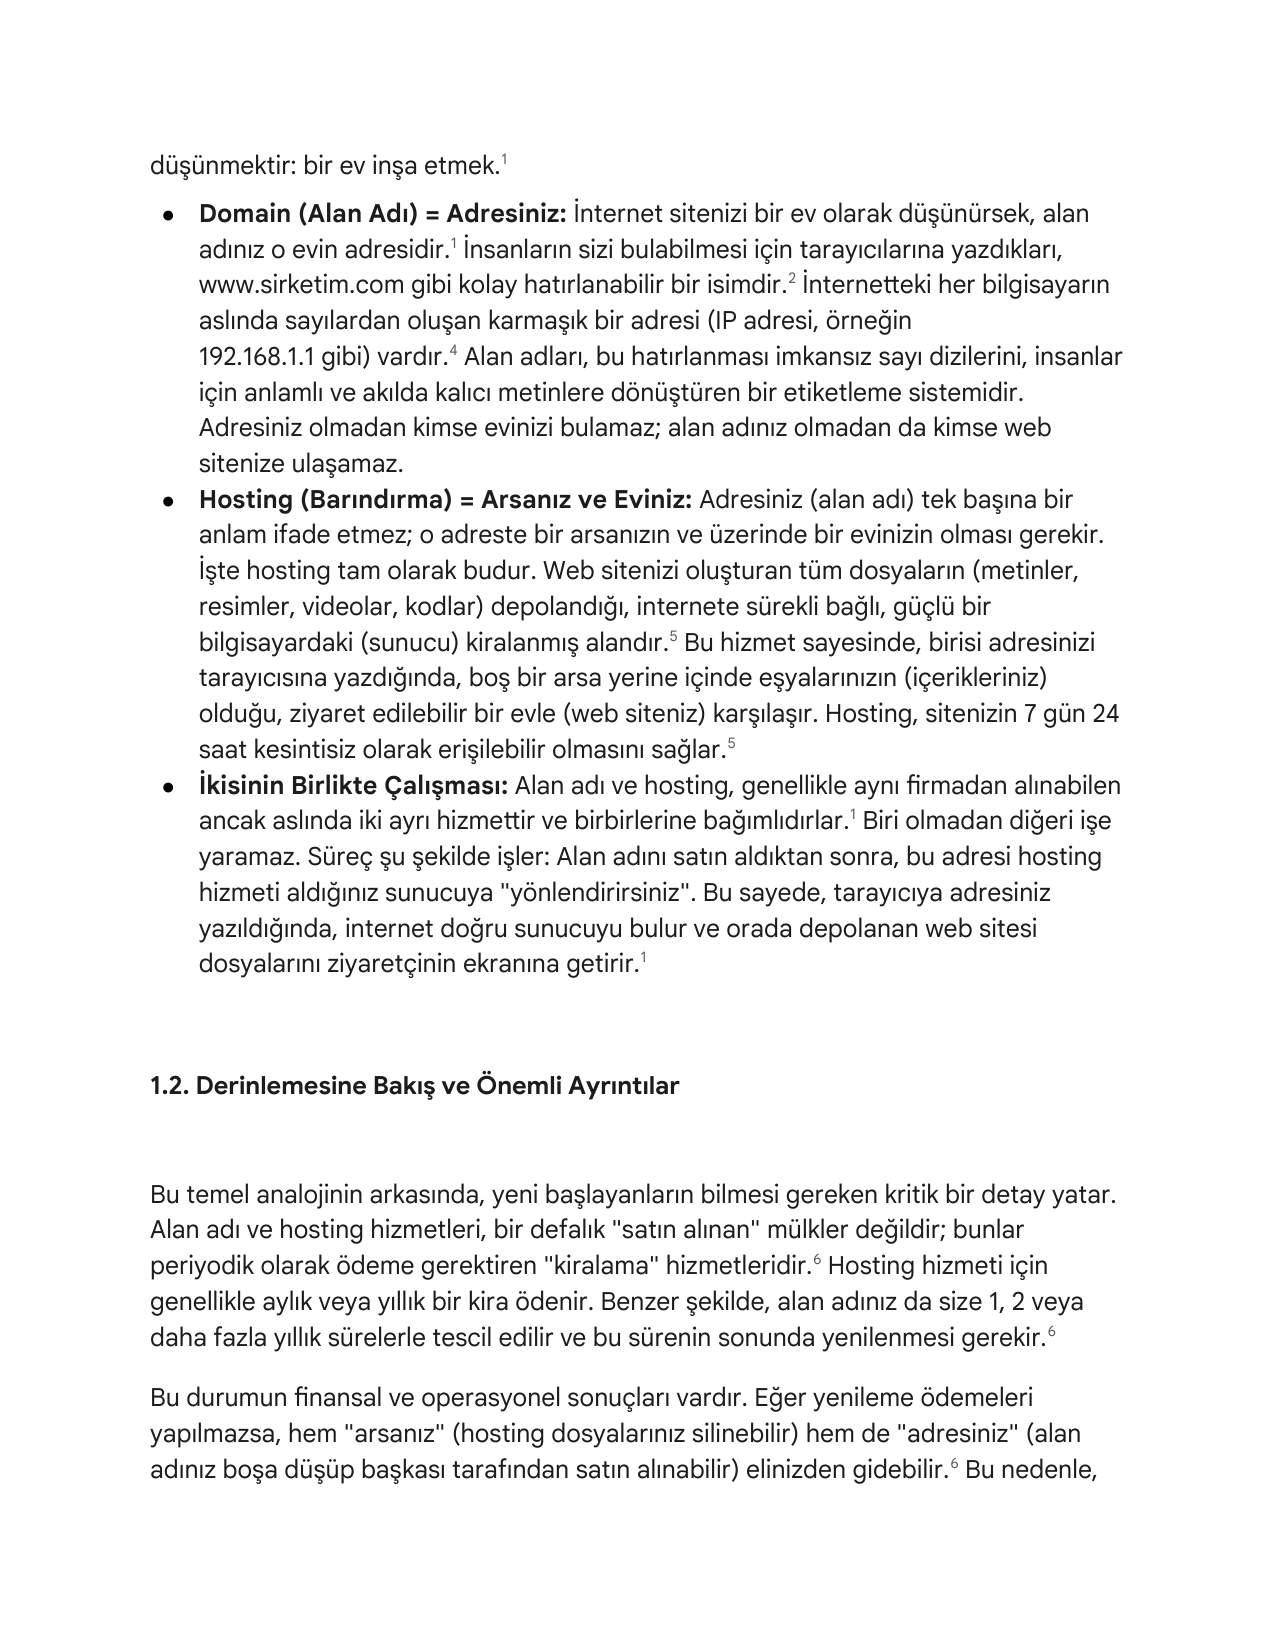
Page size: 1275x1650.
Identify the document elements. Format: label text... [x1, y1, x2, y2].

list İkisinin Birlikte Çalışması: Alan adı ve hosting, genellikle aynı firmadan alınabilen ancak aslında iki ayrı hizmettir ve birbirlerine bağımlıdırlar.1 Biri olmadan diğeri işe yaramaz. Süreç şu şekilde işler: Alan adını satın aldıktan sonra, bu adresi hosting hizmeti aldığınız sunucuya "yönlendirirsiniz". Bu sayede, tarayıcıya adresiniz yazıldığında, internet doğru sunucuyu bulur ve orada depolanan web sitesi dosyalarını ziyaretçinin ekranına getirir.1 [161, 770, 1125, 980]
list Domain (Alan Adı) = Adresiniz: İnternet sitenizi bir ev olarak düşünürsek, alan adınız o evin adresidir.1 İnsanların sizi bulabilmesi için tarayıcılarına yazdıkları, www.sirketim.com gibi kolay hatırlanabilir bir isimdir.2 İnternetteki her bilgisayarın aslında sayılardan oluşan karmaşık bir adresi (IP adresi, örneğin 192.168.1.1 gibi) vardır.4 Alan adları, bu hatırlanması imkansız sayı dizilerini, insanlar için anlamlı ve akılda kalıcı metinlere dönüştüren bir etiketleme sistemidir. Adresiniz olmadan kimse evinizi bulamaz; alan adınız olmadan da kimse web sitenize ulaşamaz. [161, 198, 1125, 480]
text Bu temel analojinin arkasında, yeni başlayanların bilmesi gereken kritik bir detay yatar. Alan adı ve hosting hizmetleri, bir defalık "satın alınan" mülkler değildir; bunlar periyodik olarak ödeme gerektiren "kiralama" hizmetleridir.6 Hosting hizmeti için genellikle aylık veya yıllık bir kira ödenir. Benzer şekilde, alan adınız da size 1, 2 veya daha fazla yıllık sürelerle tescil edilir ve bu sürenin sonunda yenilenmesi gerekir.6 [150, 1179, 1125, 1353]
list Hosting (Barındırma) = Arsanız ve Eviniz: Adresiniz (alan adı) tek başına bir anlam ifade etmez; o adreste bir arsanızın ve üzerinde bir evinizin olması gerekir. İşte hosting tam olarak budur. Web sitenizi oluşturan tüm dosyaların (metinler, resimler, videolar, kodlar) depolandığı, internete sürekli bağlı, güçlü bir bilgisayardaki (sunucu) kiralanmış alandır.5 Bu hizmet sayesinde, birisi adresinizi tarayıcısına yazdığında, boş bir arsa yerine içinde eşyalarınızın (içerikleriniz) olduğu, ziyaret edilebilir bir evle (web siteniz) karşılaşır. Hosting, sitenizin 7 gün 24 saat kesintisiz olarak erişilebilir olmasını sağlar.5 [161, 484, 1125, 766]
subtitle 1.2. Derinlemesine Bakış ve Önemli Ayrıntılar [150, 1070, 1125, 1101]
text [150, 1383, 1125, 1485]
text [150, 150, 1125, 181]
